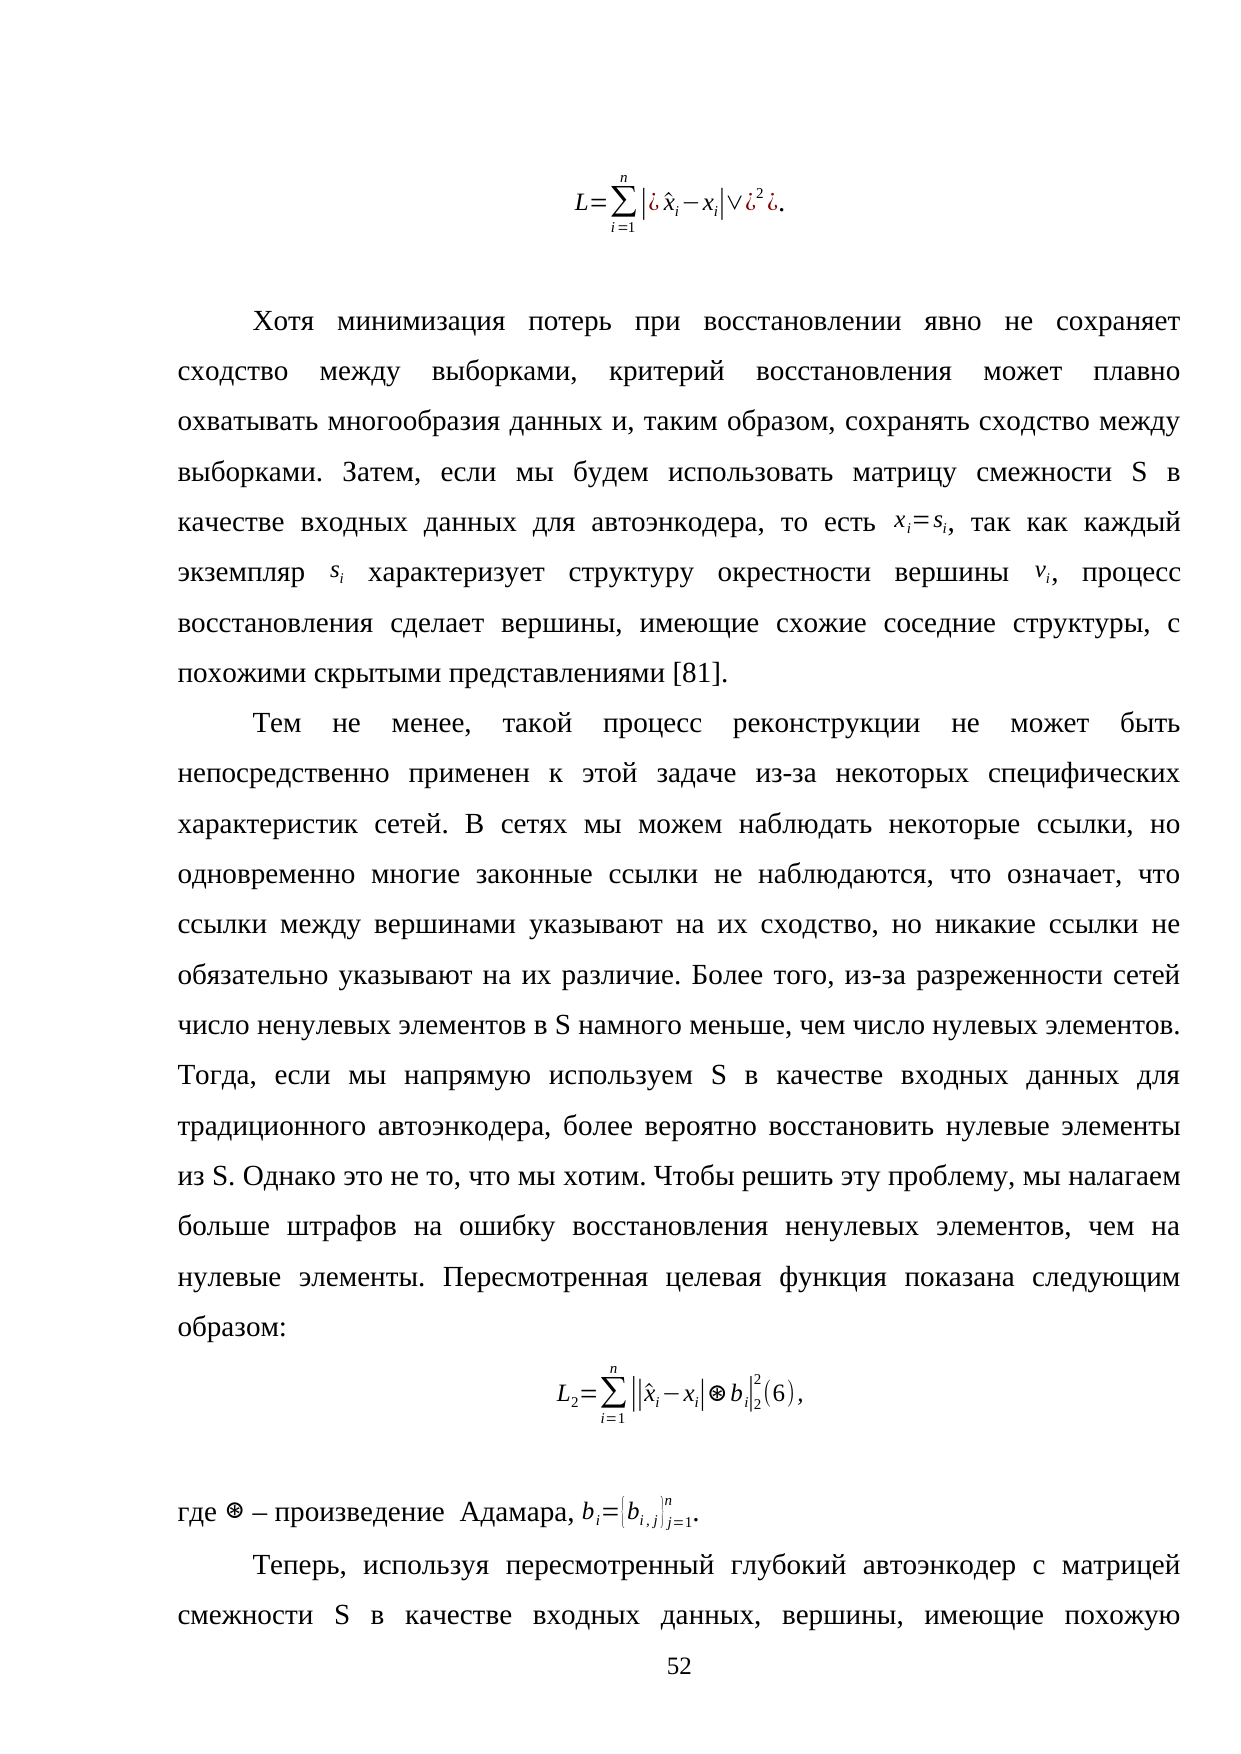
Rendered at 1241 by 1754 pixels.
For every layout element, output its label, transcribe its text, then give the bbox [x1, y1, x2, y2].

text . [177, 168, 1181, 236]
text Тем не менее, такой процесс реконструкции не может быть непосредственно применен к этой задаче из-за некоторых специфических характеристик сетей. В сетях мы можем наблюдать некоторые ссылки, но одновременно многие законные ссылки не наблюдаются, что означает, что ссылки между вершинами указывают на их сходство, но никакие ссылки не обязательно указывают на их различие. Более того, из-за разреженности сетей число ненулевых элементов в S намного меньше, чем число нулевых элементов. Тогда, если мы напрямую используем S в качестве входных данных для традиционного автоэнкодера, более вероятно восстановить нулевые элементы из S. Однако это не то, что мы хотим. Чтобы решить эту проблему, мы налагаем больше штрафов на ошибку восстановления ненулевых элементов, чем на нулевые элементы. Пересмотренная целевая функция показана следующим образом: [177, 705, 1181, 1343]
text где – произведение Адамара, . [177, 1491, 1181, 1530]
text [177, 1547, 1181, 1631]
text Хотя минимизация потерь при восстановлении явно не сохраняет сходство между выборками, критерий восстановления может плавно охватывать многообразия данных и, таким образом, сохранять сходство между выборками. Затем, если мы будем использовать матрицу смежности S в качестве входных данных для автоэнкодера, то есть , так как каждый экземпляр характеризует структуру окрестности вершины , процесс восстановления сделает вершины, имеющие схожие соседние структуры, с похожими скрытыми представлениями [81]. [177, 303, 1181, 688]
